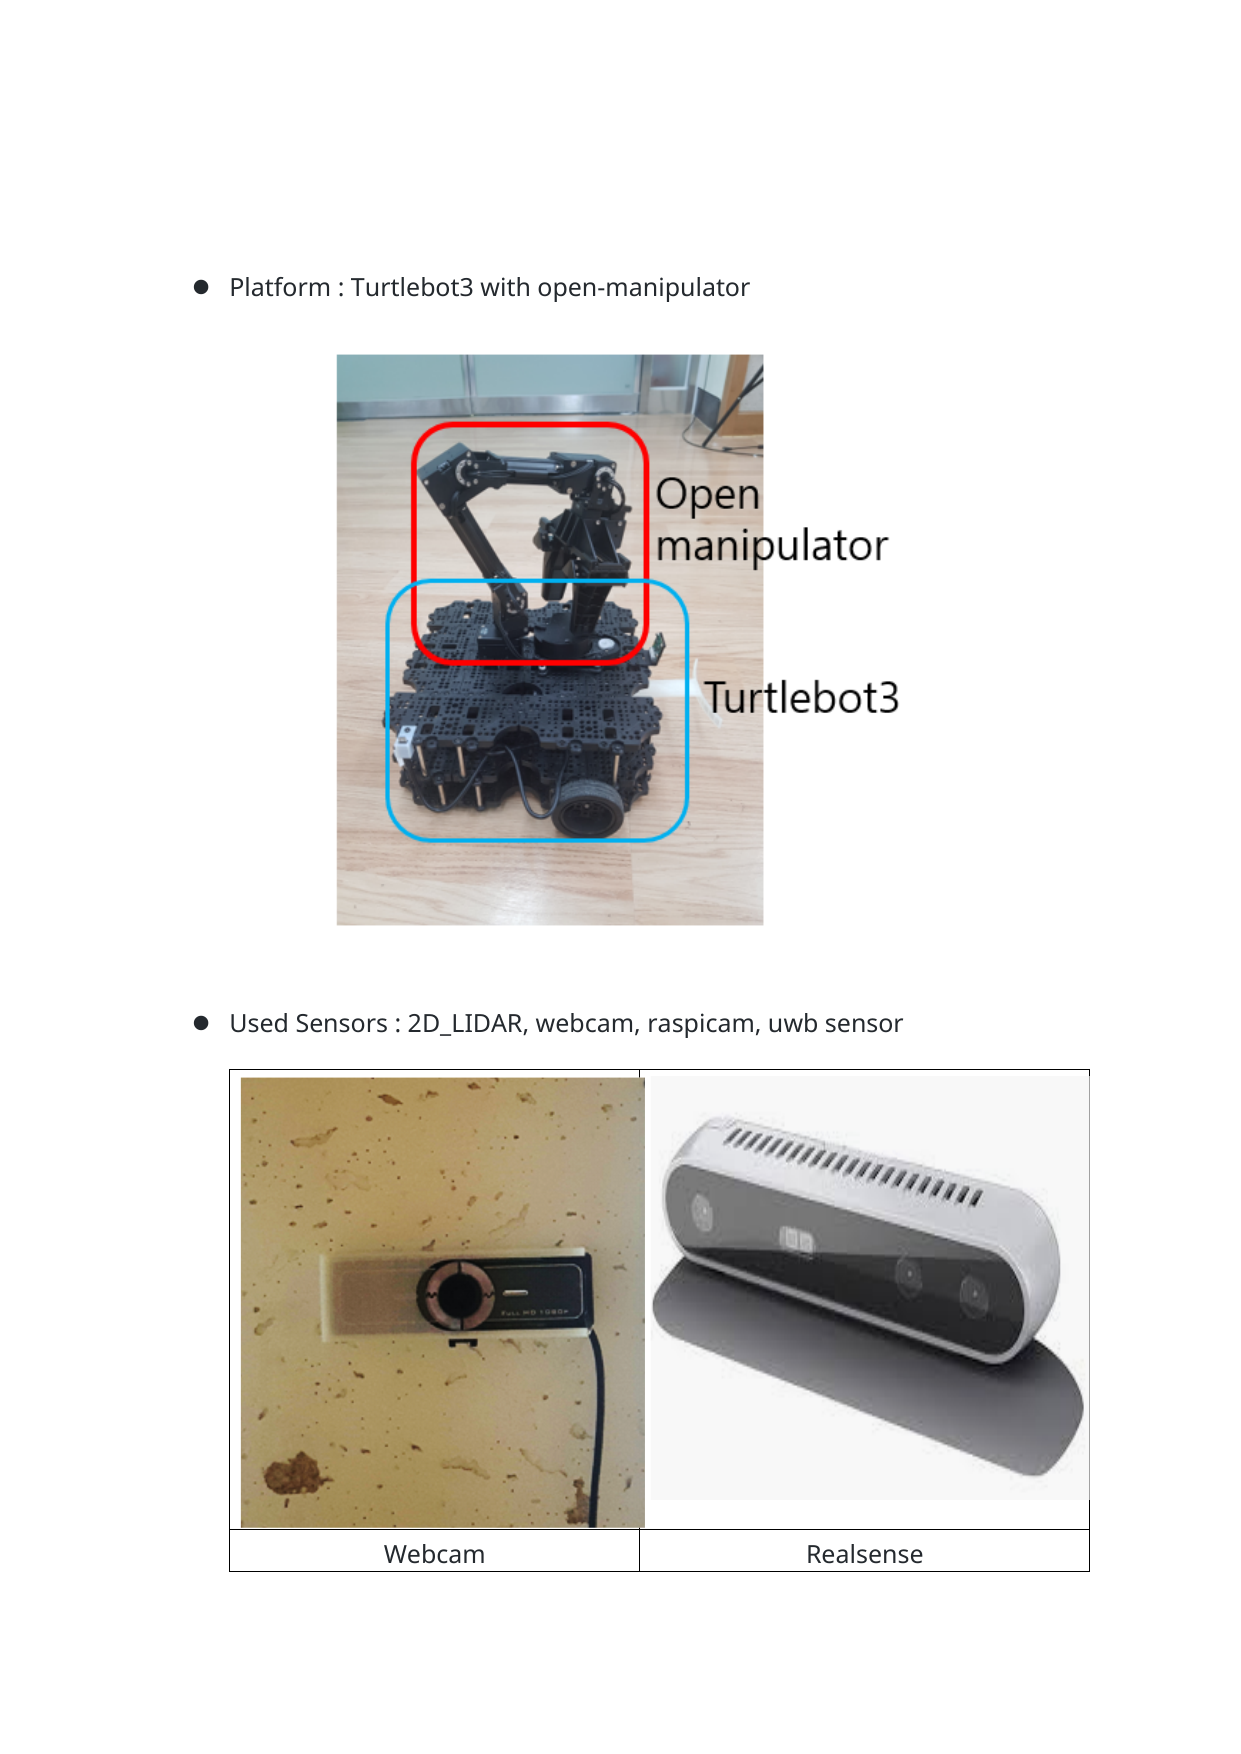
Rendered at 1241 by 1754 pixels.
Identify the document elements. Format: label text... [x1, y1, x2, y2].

table_header [640, 1070, 1089, 1529]
table_cell Webcam [230, 1530, 639, 1571]
table_header [230, 1070, 639, 1529]
picture [291, 332, 1029, 977]
list Used Sensors : 2D_LIDAR, webcam, raspicam, uwb sensor [192, 1006, 1090, 1039]
table_cell Realsense [640, 1530, 1089, 1571]
picture [650, 1076, 1090, 1500]
list Platform : Turtlebot3 with open-manipulator [192, 269, 1090, 304]
picture [241, 1078, 645, 1527]
